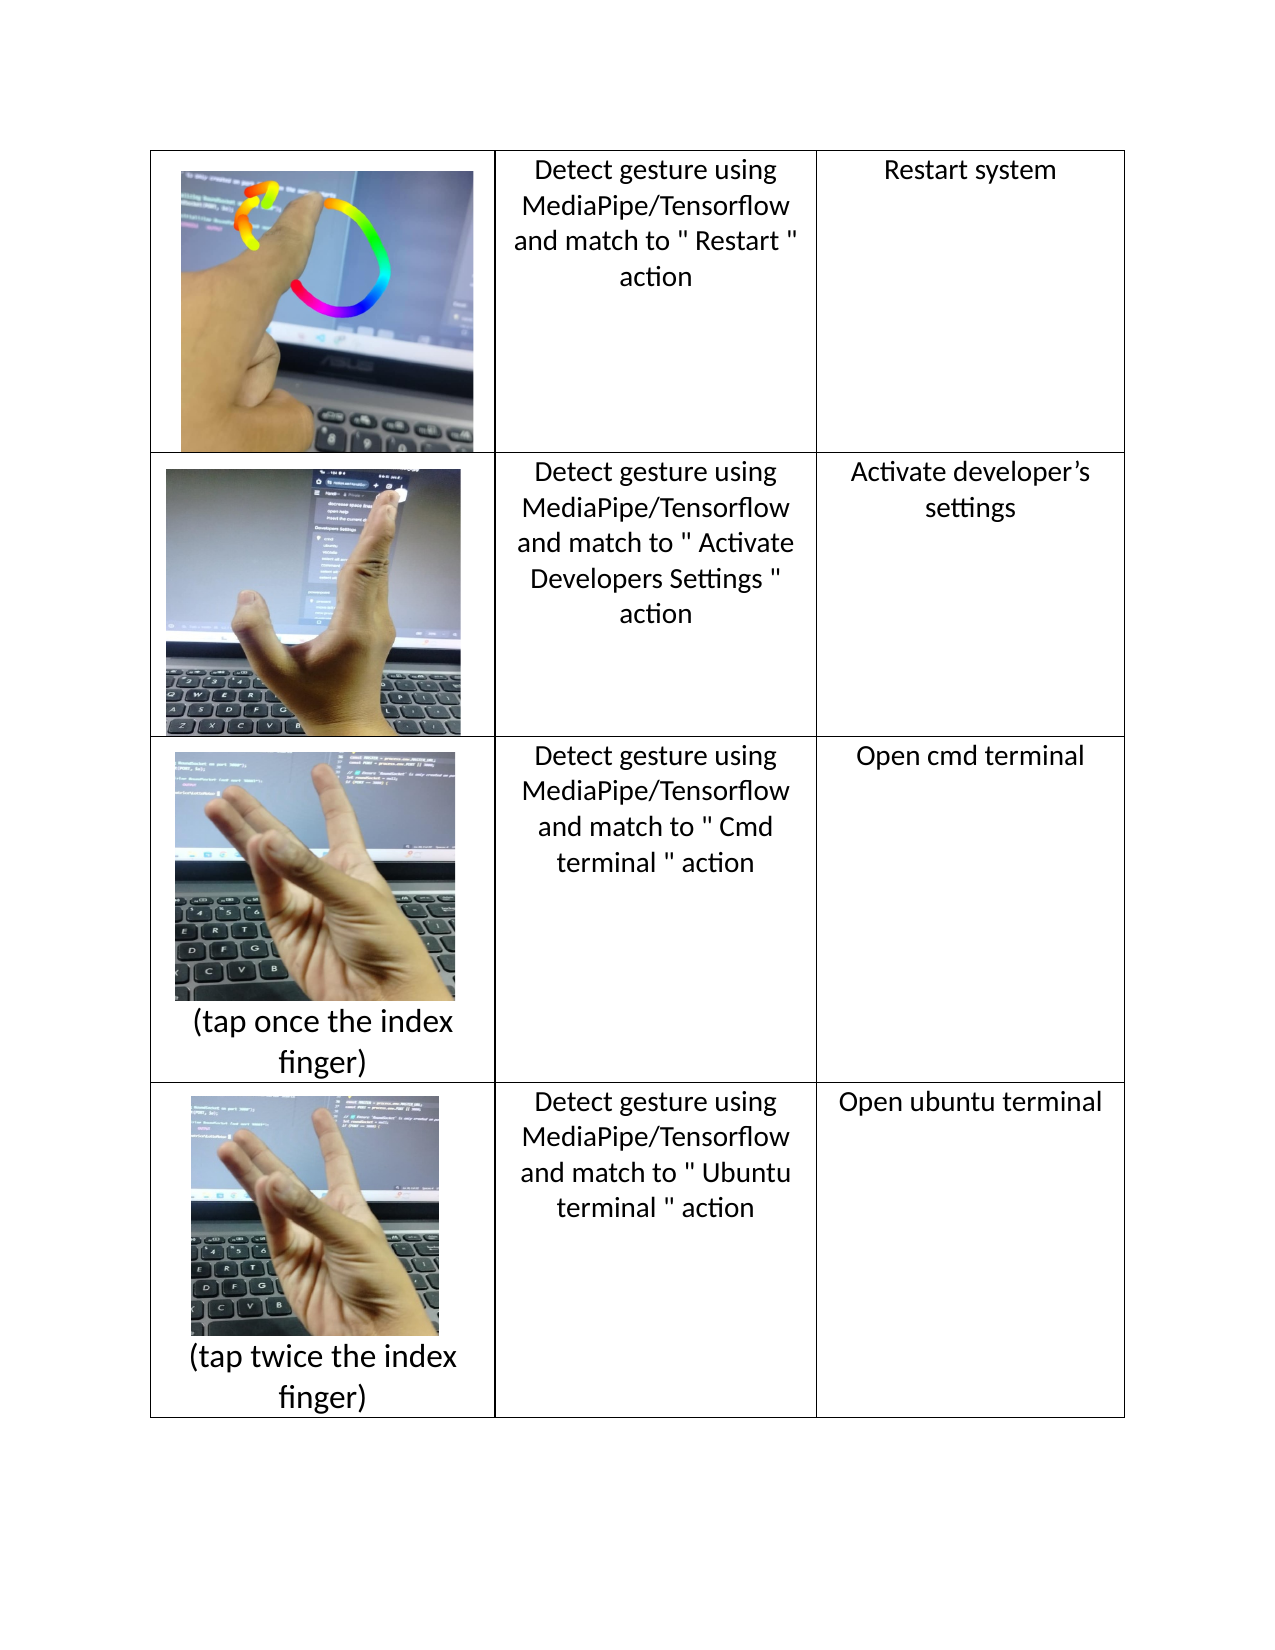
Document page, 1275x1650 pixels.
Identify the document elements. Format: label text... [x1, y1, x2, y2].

picture [175, 752, 456, 1001]
table_cell Detect gesture using MediaPipe/Tensorflow and match to " Restart " action [496, 151, 816, 452]
table_cell Activate developer’s settings [817, 453, 1124, 736]
table_cell (tap twice the index finger) [151, 1083, 494, 1417]
table_cell [151, 453, 494, 736]
table_cell Restart system [817, 151, 1124, 452]
picture [166, 469, 461, 736]
table_cell (tap once the index finger) [151, 737, 494, 1082]
table_cell [151, 151, 494, 452]
table_cell Detect gesture using MediaPipe/Tensorflow and match to " Activate Developers Settings " action [496, 453, 816, 736]
picture [191, 1096, 439, 1336]
table_cell Detect gesture using MediaPipe/Tensorflow and match to " Cmd terminal " action [496, 737, 816, 1082]
table_cell Open ubuntu terminal [817, 1083, 1124, 1417]
table_cell Open cmd terminal [817, 737, 1124, 1082]
table_cell Detect gesture using MediaPipe/Tensorflow and match to " Ubuntu terminal " action [496, 1083, 816, 1417]
picture [181, 171, 474, 452]
